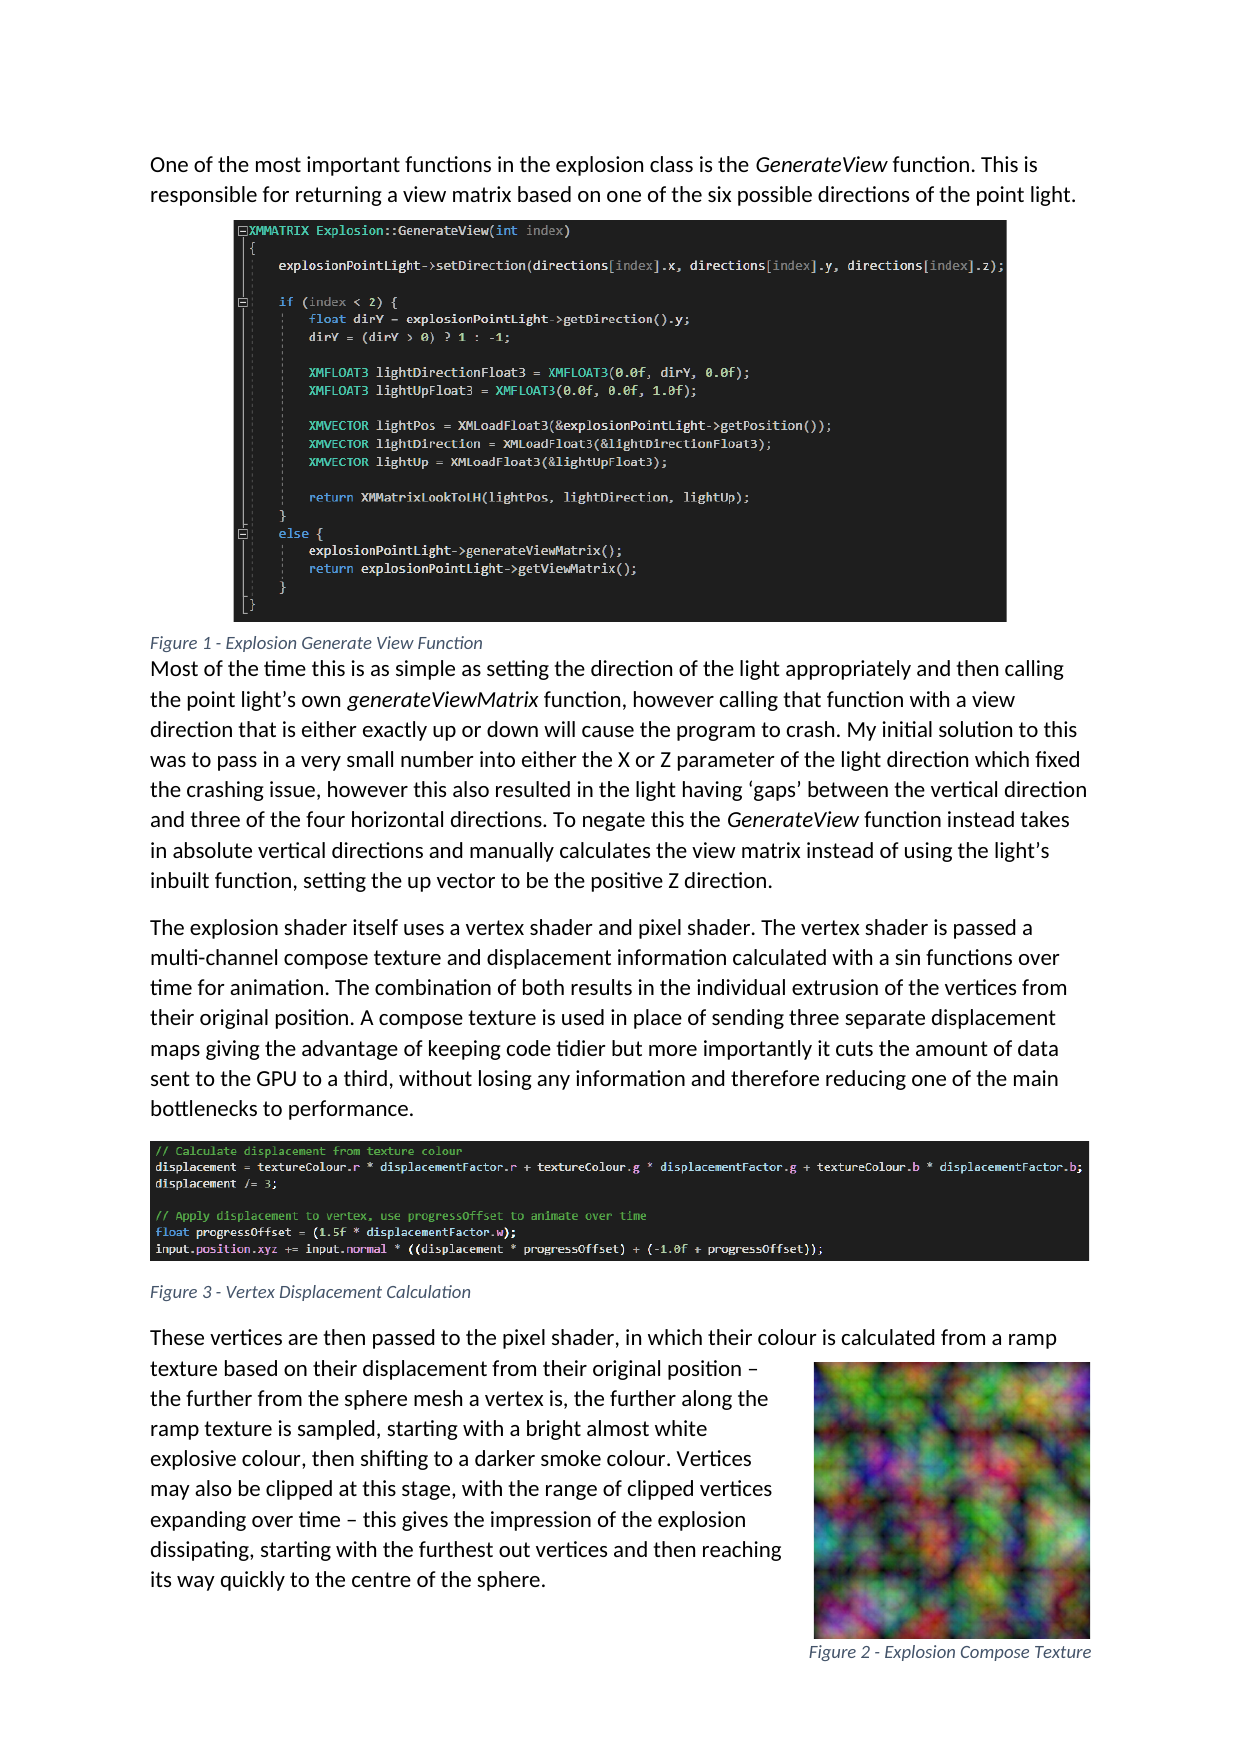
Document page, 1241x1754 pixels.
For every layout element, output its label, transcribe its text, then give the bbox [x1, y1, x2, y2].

picture [150, 1141, 1090, 1261]
picture [813, 1362, 1091, 1639]
text The explosion shader itself uses a vertex shader and pixel shader. The vertex shader is passed a multi-channel compose texture and displacement information calculated with a sin functions over time for animation. The combination of both results in the individual extrusion of the vertices from their original position. A compose texture is used in place of sending three separate displacement maps giving the advantage of keeping code tidier but more importantly it cuts the amount of data sent to the GPU to a third, without losing any information and therefore reducing one of the main bottlenecks to performance. [150, 913, 1090, 1122]
text One of the most important functions in the explosion class is the GenerateView function. This is responsible for returning a view matrix based on one of the six possible directions of the point light. Most of the time this is as simple as setting the direction of the light appropriately and then calling the point light’s own generateViewMatrix function, however calling that function with a view direction that is either exactly up or down will cause the program to crash. My initial solution to this was to pass in a very small number into either the X or Z parameter of the light direction which fixed the crashing issue, however this also resulted in the light having ‘gaps’ between the vertical direction and three of the four horizontal directions. To negate this the GenerateView function instead takes in absolute vertical directions and manually calculates the view matrix instead of using the light’s inbuilt function, setting the up vector to be the positive Z direction. [150, 655, 1090, 894]
picture [233, 220, 1007, 622]
text Figure 3 - Vertex Displacement Calculation [150, 1280, 1090, 1303]
